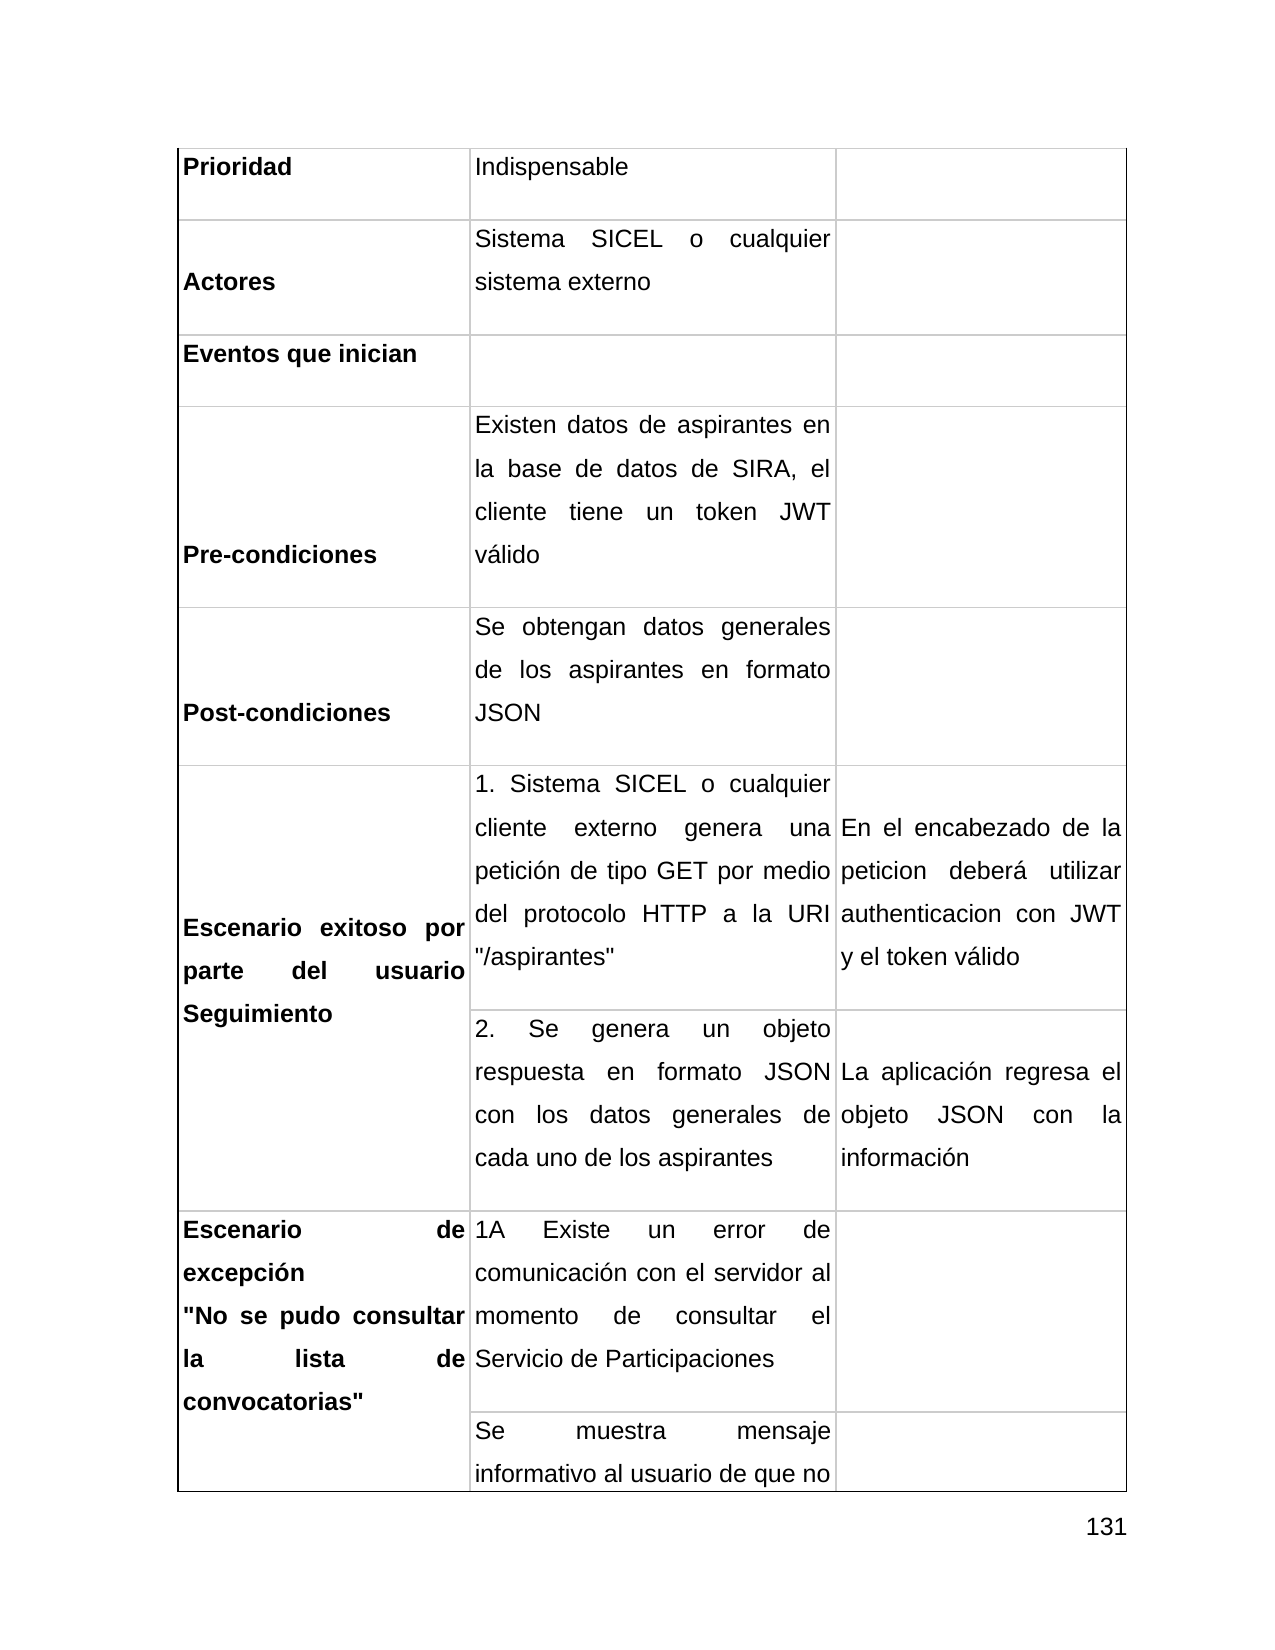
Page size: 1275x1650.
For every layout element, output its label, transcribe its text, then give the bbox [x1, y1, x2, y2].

table_cell Sistema SICEL o cualquier sistema externo [471, 221, 835, 334]
table_cell [837, 1413, 1126, 1491]
table_cell [837, 608, 1126, 765]
table_cell Prioridad [179, 149, 469, 219]
table_cell 1A Existe un error de comunicación con el servidor al momento de consultar el Servicio de Participaciones [471, 1212, 835, 1411]
table_cell 2. Se genera un objeto respuesta en formato JSON con los datos generales de cada uno de los aspirantes [471, 1011, 835, 1210]
table_cell Eventos que inician [179, 336, 469, 406]
table_cell [837, 1212, 1126, 1411]
table_cell [837, 221, 1126, 334]
table_cell [837, 407, 1126, 607]
table_cell Existen datos de aspirantes en la base de datos de SIRA, el cliente tiene un token JWT válido [471, 407, 835, 607]
table_cell En el encabezado de la peticion deberá utilizar authenticacion con JWT y el token válido [837, 766, 1126, 1009]
table_cell [471, 336, 835, 406]
table_cell Actores [179, 221, 469, 334]
table_cell Escenario de excepción "No se pudo consultar la lista de convocatorias" [179, 1212, 469, 1491]
table_cell Indispensable [471, 149, 835, 219]
table_cell 1. Sistema SICEL o cualquier cliente externo genera una petición de tipo GET por medio del protocolo HTTP a la URI "/aspirantes" [471, 766, 835, 1009]
table_cell Pre-condiciones [179, 407, 469, 607]
table_cell Post-condiciones [179, 608, 469, 765]
table_cell [837, 336, 1126, 406]
table_cell La aplicación regresa el objeto JSON con la información [837, 1011, 1126, 1210]
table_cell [471, 1413, 835, 1491]
table_cell [837, 149, 1126, 219]
table_cell Se obtengan datos generales de los aspirantes en formato JSON [471, 608, 835, 765]
table_cell Escenario exitoso por parte del usuario Seguimiento [179, 766, 469, 1210]
